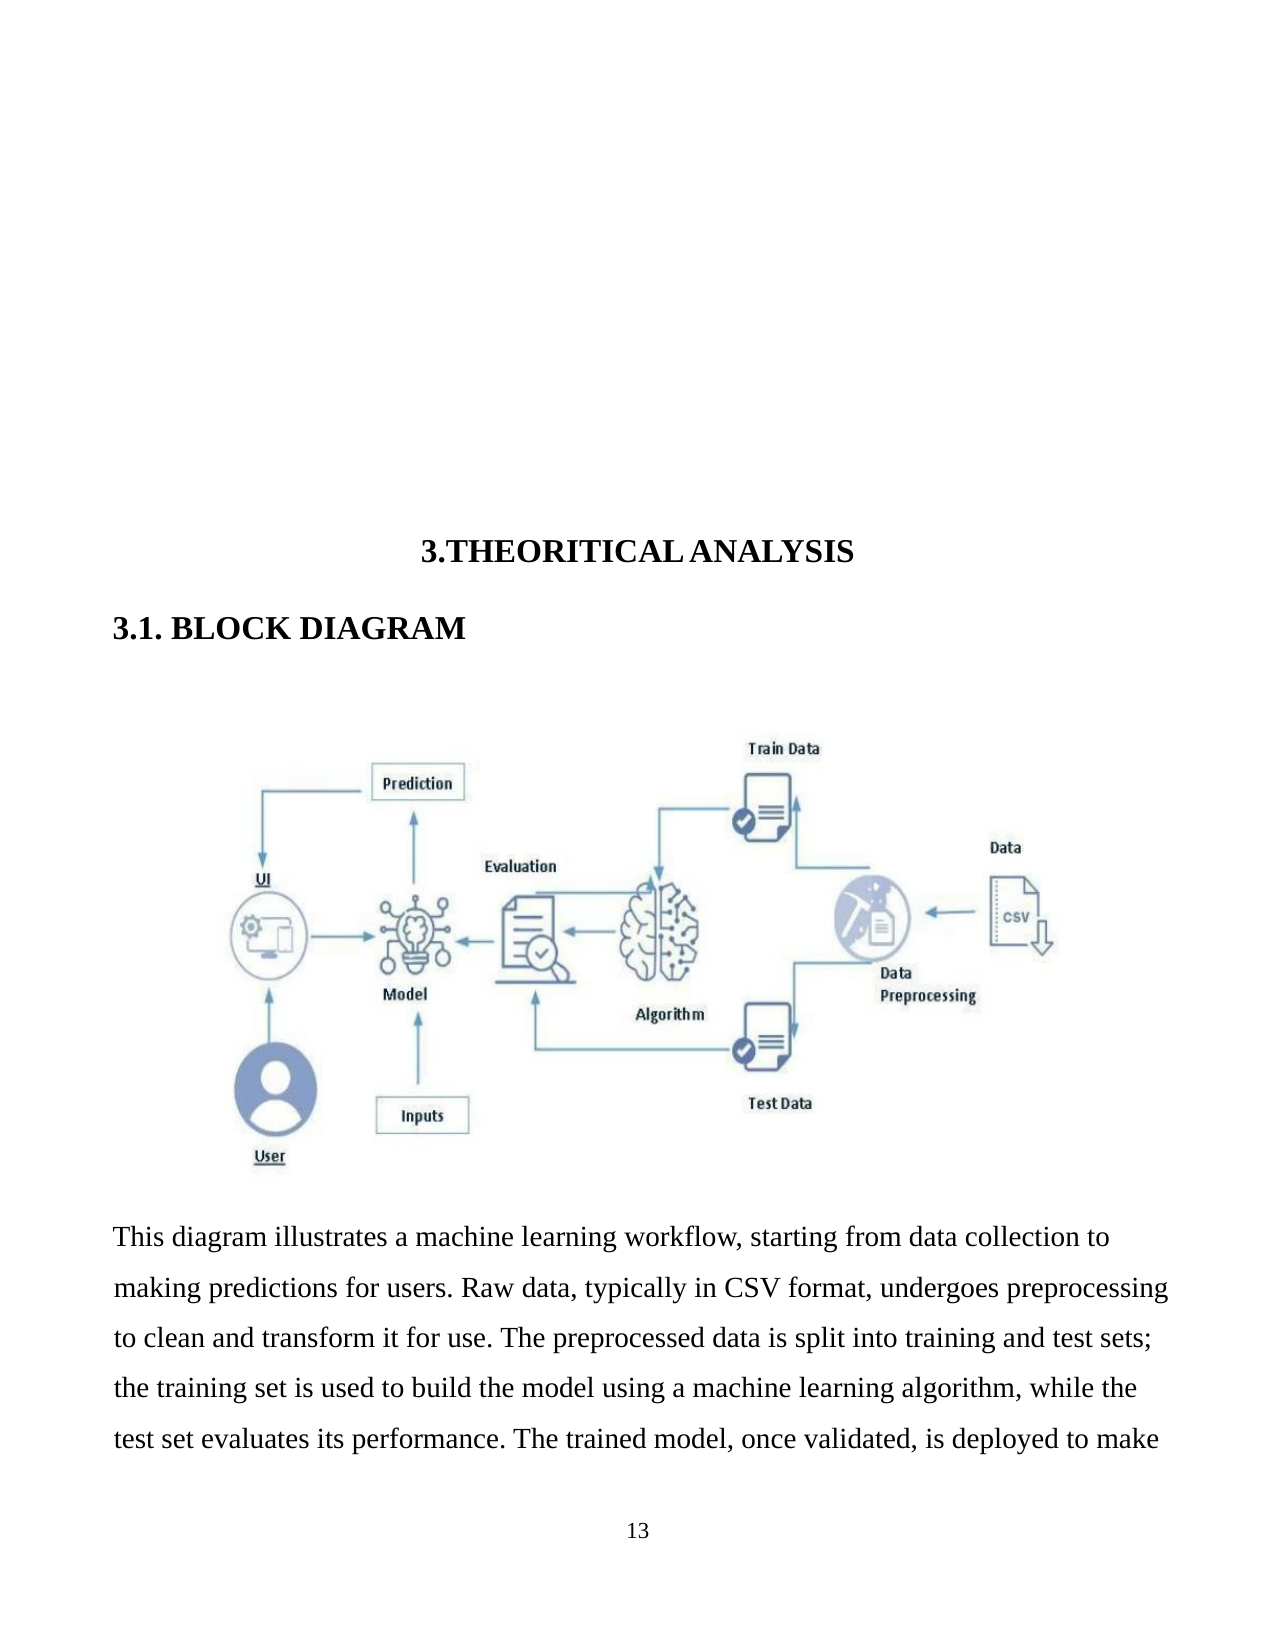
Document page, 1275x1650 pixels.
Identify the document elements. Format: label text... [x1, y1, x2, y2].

text 3.1. BLOCK DIAGRAM [112, 608, 1171, 646]
subtitle 3.THEORITICAL ANALYSIS [151, 532, 1124, 570]
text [112, 1219, 1171, 1454]
picture [190, 679, 1070, 1179]
